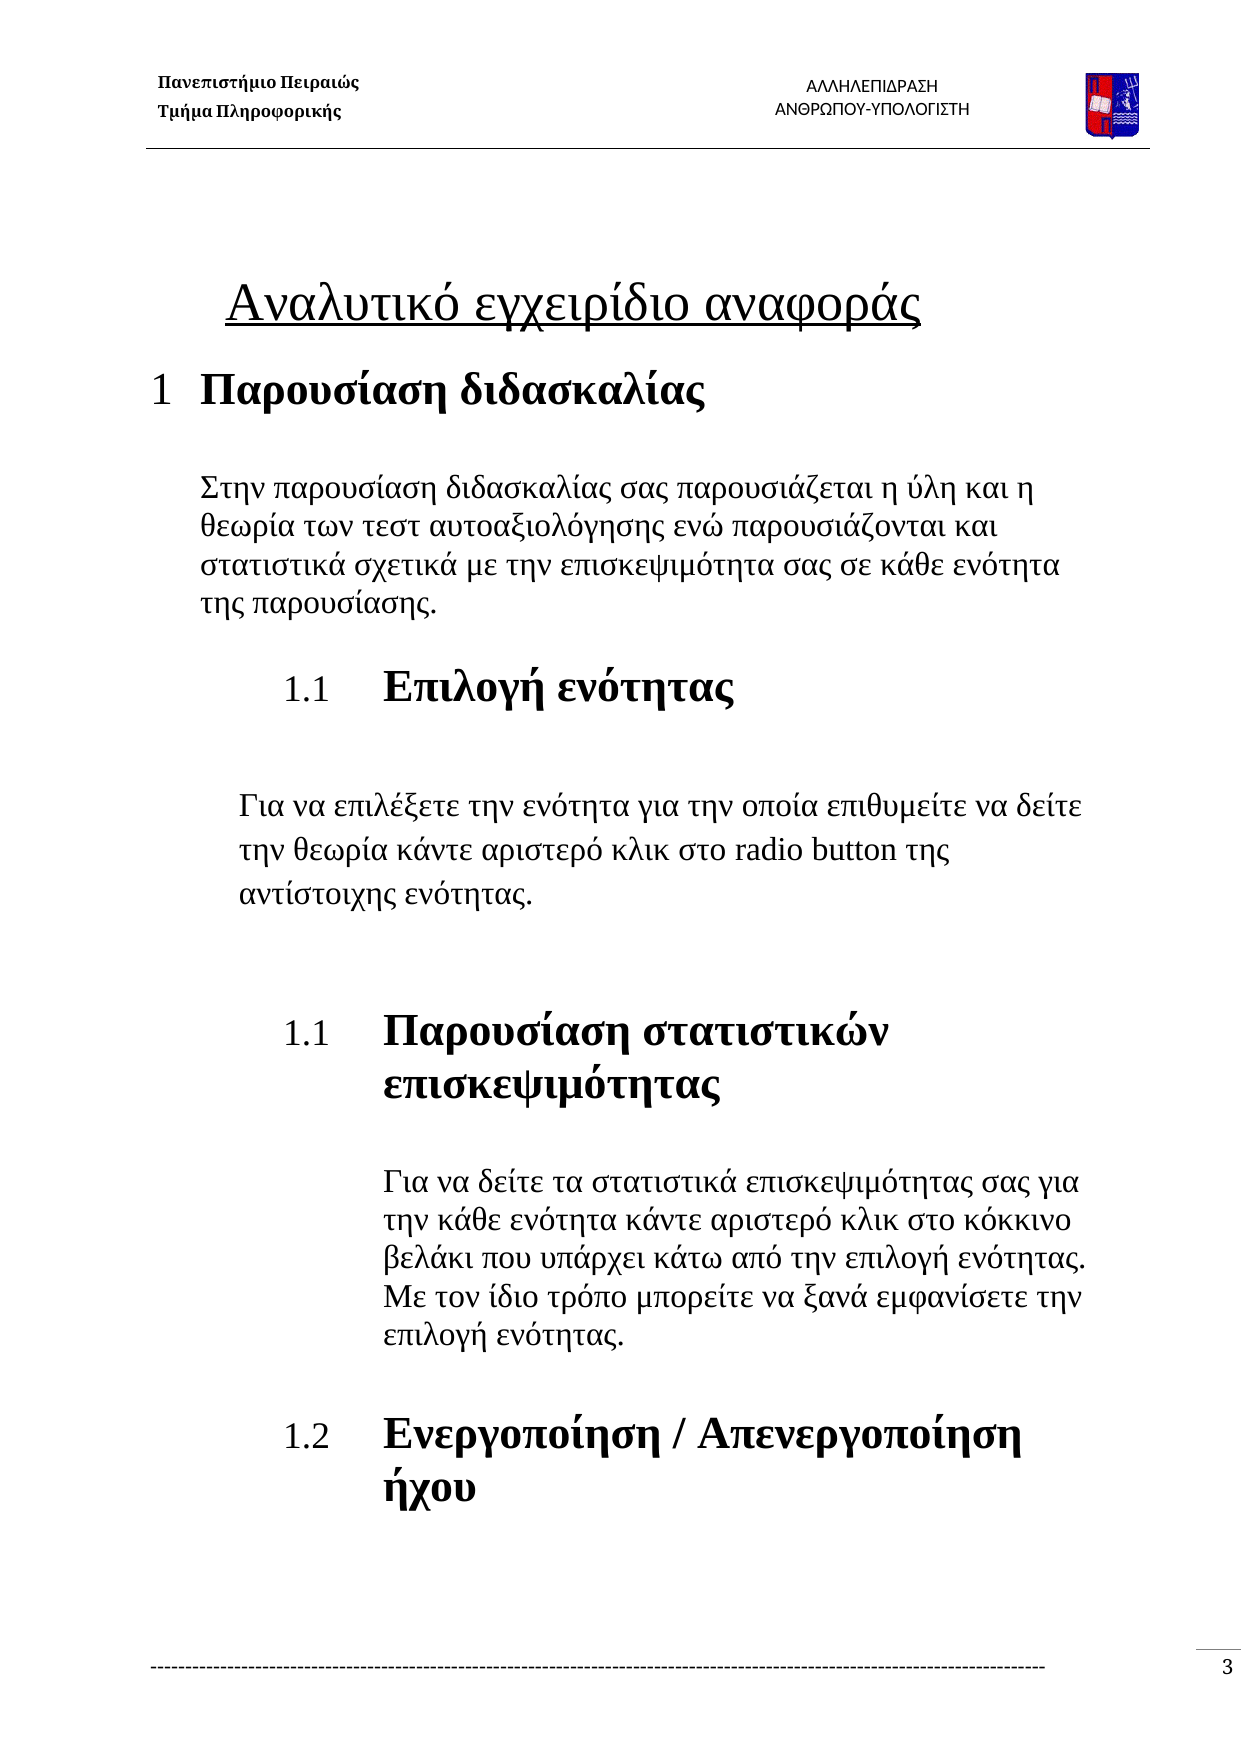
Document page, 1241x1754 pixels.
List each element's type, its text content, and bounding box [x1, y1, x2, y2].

list Επιλογή ενότητας [283, 659, 1090, 712]
text Αναλυτικό εγχειρίδιο αναφοράς [225, 269, 1090, 332]
list Παρουσίαση στατιστικών επισκεψιμότητας [283, 1003, 1090, 1108]
list Για να δείτε τα στατιστικά επισκεψιμότητας σας για την κάθε ενότητα κάντε αριστερό κλικ στο κόκκινο βελάκι που υπάρχει κάτω από την επιλογή ενότητας. Με τον ίδιο τρόπο μπορείτε να ξανά εμφανίσετε την επιλογή ενότητας. [383, 1161, 1090, 1353]
picture [1085, 73, 1139, 140]
list Στην παρουσίαση διδασκαλίας σας παρουσιάζεται η ύλη και η θεωρία των τεστ αυτοαξιολόγησης ενώ παρουσιάζονται και στατιστικά σχετικά με την επισκεψιμότητα σας σε κάθε ενότητα της παρουσίασης. [200, 467, 1090, 621]
text Για να επιλέξετε την ενότητα για την οποία επιθυμείτε να δείτε την θεωρία κάντε αριστερό κλικ στο radio button της αντίστοιχης ενότητας. [239, 785, 1090, 912]
list Ενεργοποίηση / Απενεργοποίηση ήχου [283, 1406, 1090, 1511]
list Παρουσίαση διδασκαλίας [150, 362, 1090, 414]
